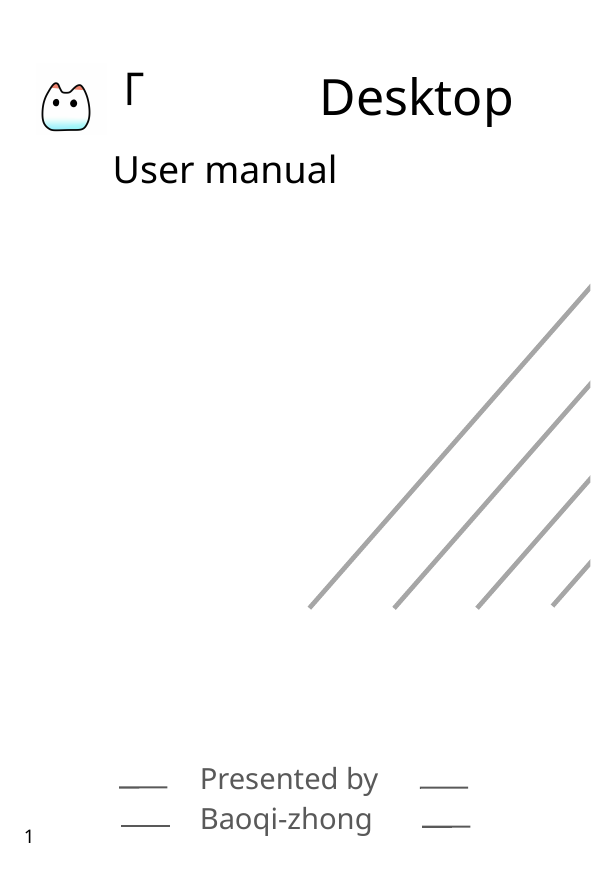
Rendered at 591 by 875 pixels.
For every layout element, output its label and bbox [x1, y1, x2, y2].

picture [36, 63, 108, 135]
